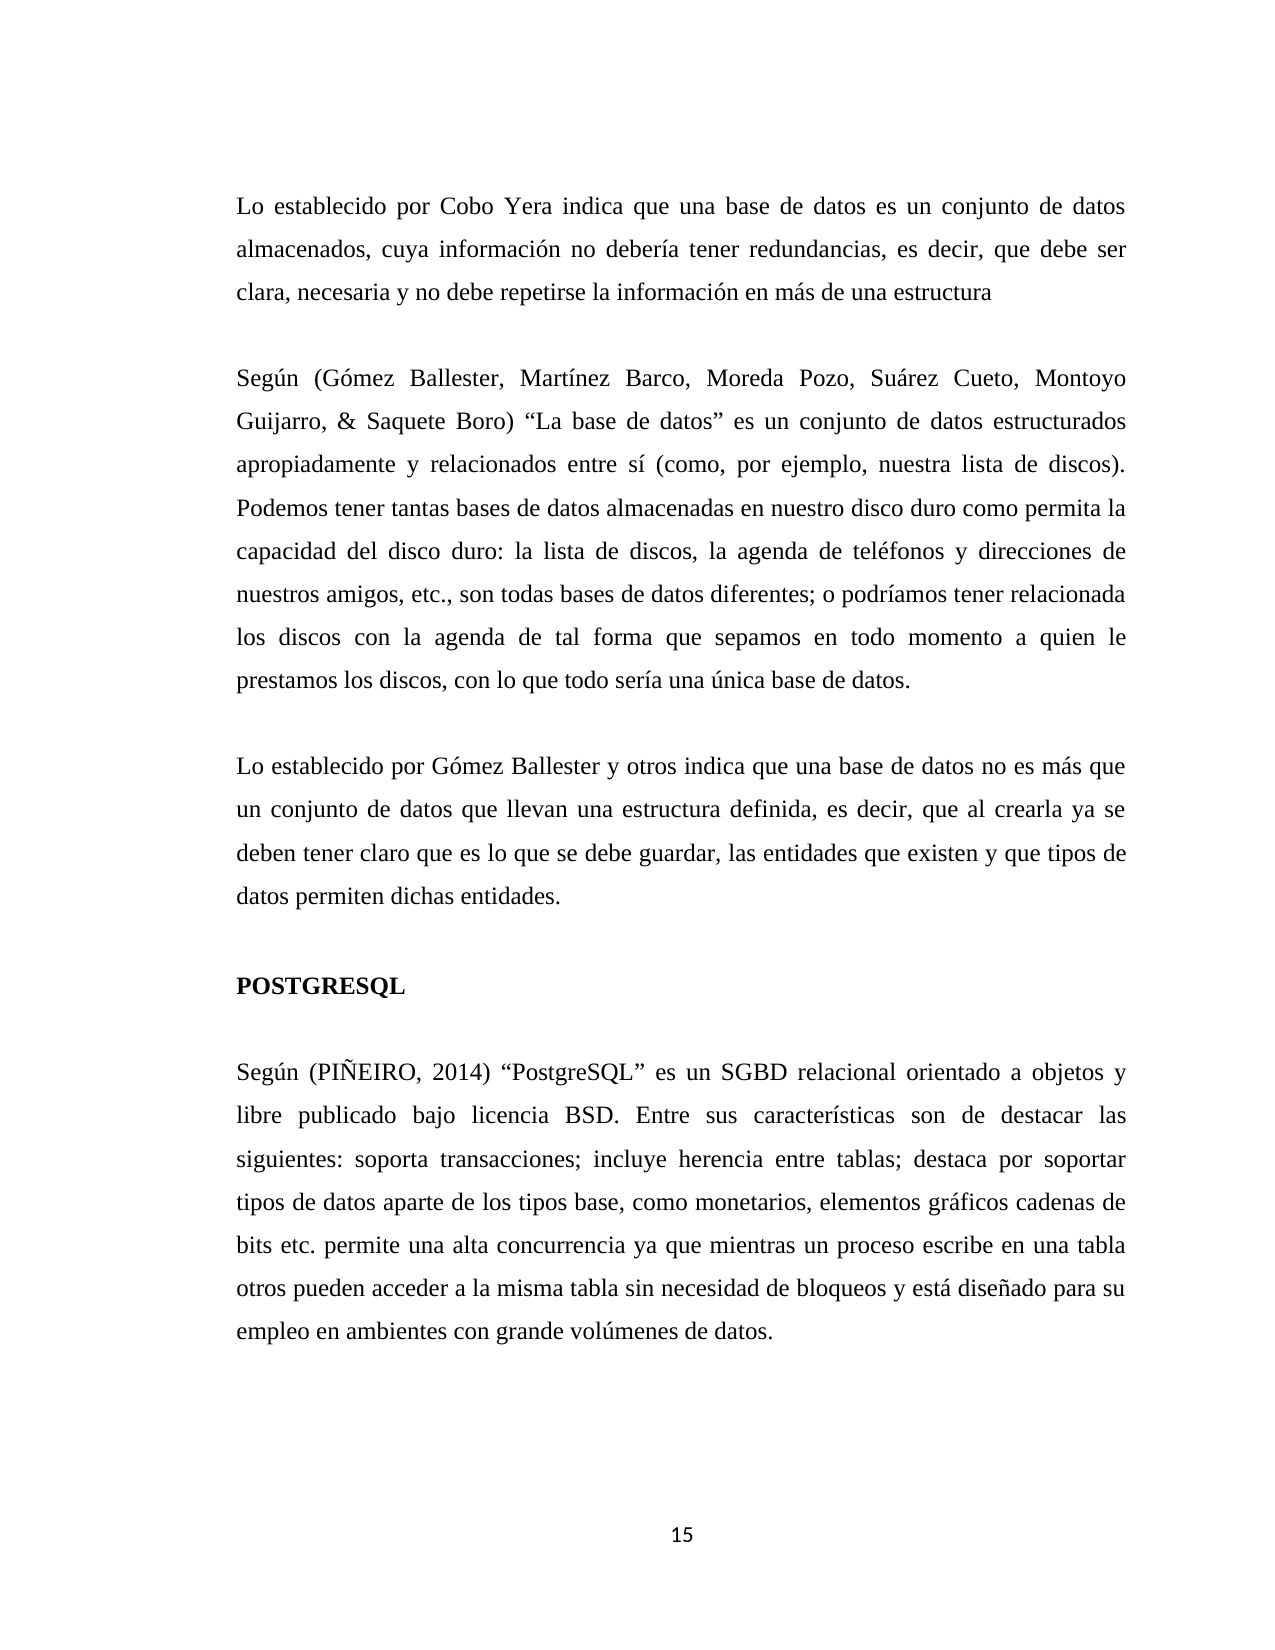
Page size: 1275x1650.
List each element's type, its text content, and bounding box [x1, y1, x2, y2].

subtitle POSTGRESQL [236, 971, 1127, 1000]
text Lo establecido por Gómez Ballester y otros indica que una base de datos no es más que un conjunto de datos que llevan una estructura definida, es decir, que al crearla ya se deben tener claro que es lo que se debe guardar, las entidades que existen y que tipos de datos permiten dichas entidades. [236, 751, 1127, 909]
text Lo establecido por Cobo Yera indica que una base de datos es un conjunto de datos almacenados, cuya información no debería tener redundancias, es decir, que debe ser clara, necesaria y no debe repetirse la información en más de una estructura [236, 191, 1127, 306]
text Según “La base de datos” es un conjunto de datos estructurados apropiadamente y relacionados entre sí (como, por ejemplo, nuestra lista de discos). Podemos tener tantas bases de datos almacenadas en nuestro disco duro como permita la capacidad del disco duro: la lista de discos, la agenda de teléfonos y direcciones de nuestros amigos, etc., son todas bases de datos diferentes; o podríamos tener relacionada los discos con la agenda de tal forma que sepamos en todo momento a quien le prestamos los discos, con lo que todo sería una única base de datos. [236, 363, 1127, 694]
text Según “PostgreSQL” es un SGBD relacional orientado a objetos y libre publicado bajo licencia BSD. Entre sus características son de destacar las siguientes: soporta transacciones; incluye herencia entre tablas; destaca por soportar tipos de datos aparte de los tipos base, como monetarios, elementos gráficos cadenas de bits etc. permite una alta concurrencia ya que mientras un proceso escribe en una tabla otros pueden acceder a la misma tabla sin necesidad de bloqueos y está diseñado para su empleo en ambientes con grande volúmenes de datos. [236, 1057, 1127, 1345]
